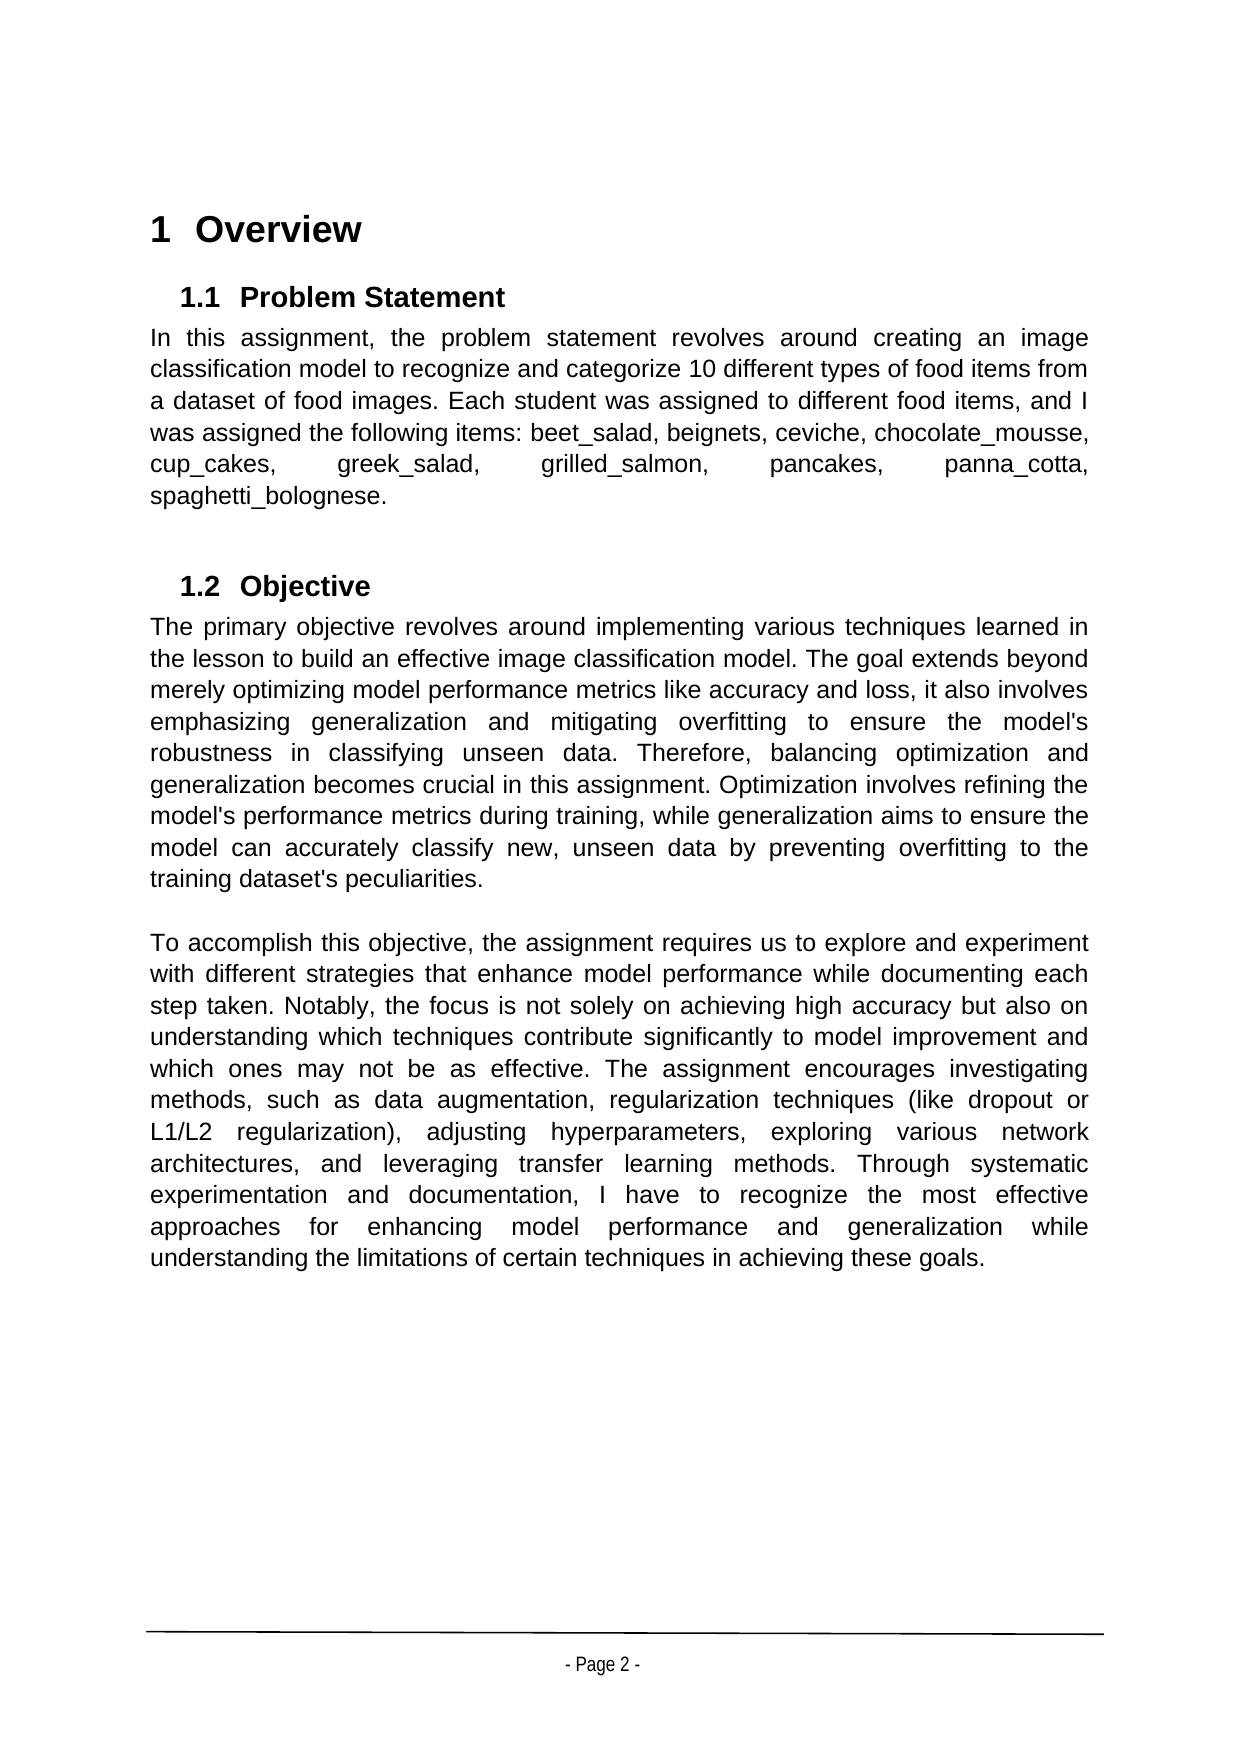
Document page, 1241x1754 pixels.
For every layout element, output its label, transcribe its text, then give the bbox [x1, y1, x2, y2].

text In this assignment, the problem statement revolves around creating an image classification model to recognize and categorize 10 different types of food items from a dataset of food images. Each student was assigned to different food items, and I was assigned the following items: beet_salad, beignets, ceviche, chocolate_mousse, cup_cakes, greek_salad, grilled_salmon, pancakes, panna_cotta, spaghetti_bolognese. [150, 323, 1090, 509]
subtitle Problem Statement [179, 280, 1090, 313]
subtitle Overview [150, 207, 1090, 251]
text The primary objective revolves around implementing various techniques learned in the lesson to build an effective image classification model. The goal extends beyond merely optimizing model performance metrics like accuracy and loss, it also involves emphasizing generalization and mitigating overfitting to ensure the model's robustness in classifying unseen data. Therefore, balancing optimization and generalization becomes crucial in this assignment. Optimization involves refining the model's performance metrics during training, while generalization aims to ensure the model can accurately classify new, unseen data by preventing overfitting to the training dataset's peculiarities. [150, 612, 1090, 893]
text To accomplish this objective, the assignment requires us to explore and experiment with different strategies that enhance model performance while documenting each step taken. Notably, the focus is not solely on achieving high accuracy but also on understanding which techniques contribute significantly to model improvement and which ones may not be as effective. The assignment encourages investigating methods, such as data augmentation, regularization techniques (like dropout or L1/L2 regularization), adjusting hyperparameters, exploring various network architectures, and leveraging transfer learning methods. Through systematic experimentation and documentation, I have to recognize the most effective approaches for enhancing model performance and generalization while understanding the limitations of certain techniques in achieving these goals. [150, 928, 1090, 1272]
subtitle Objective [179, 569, 1090, 602]
